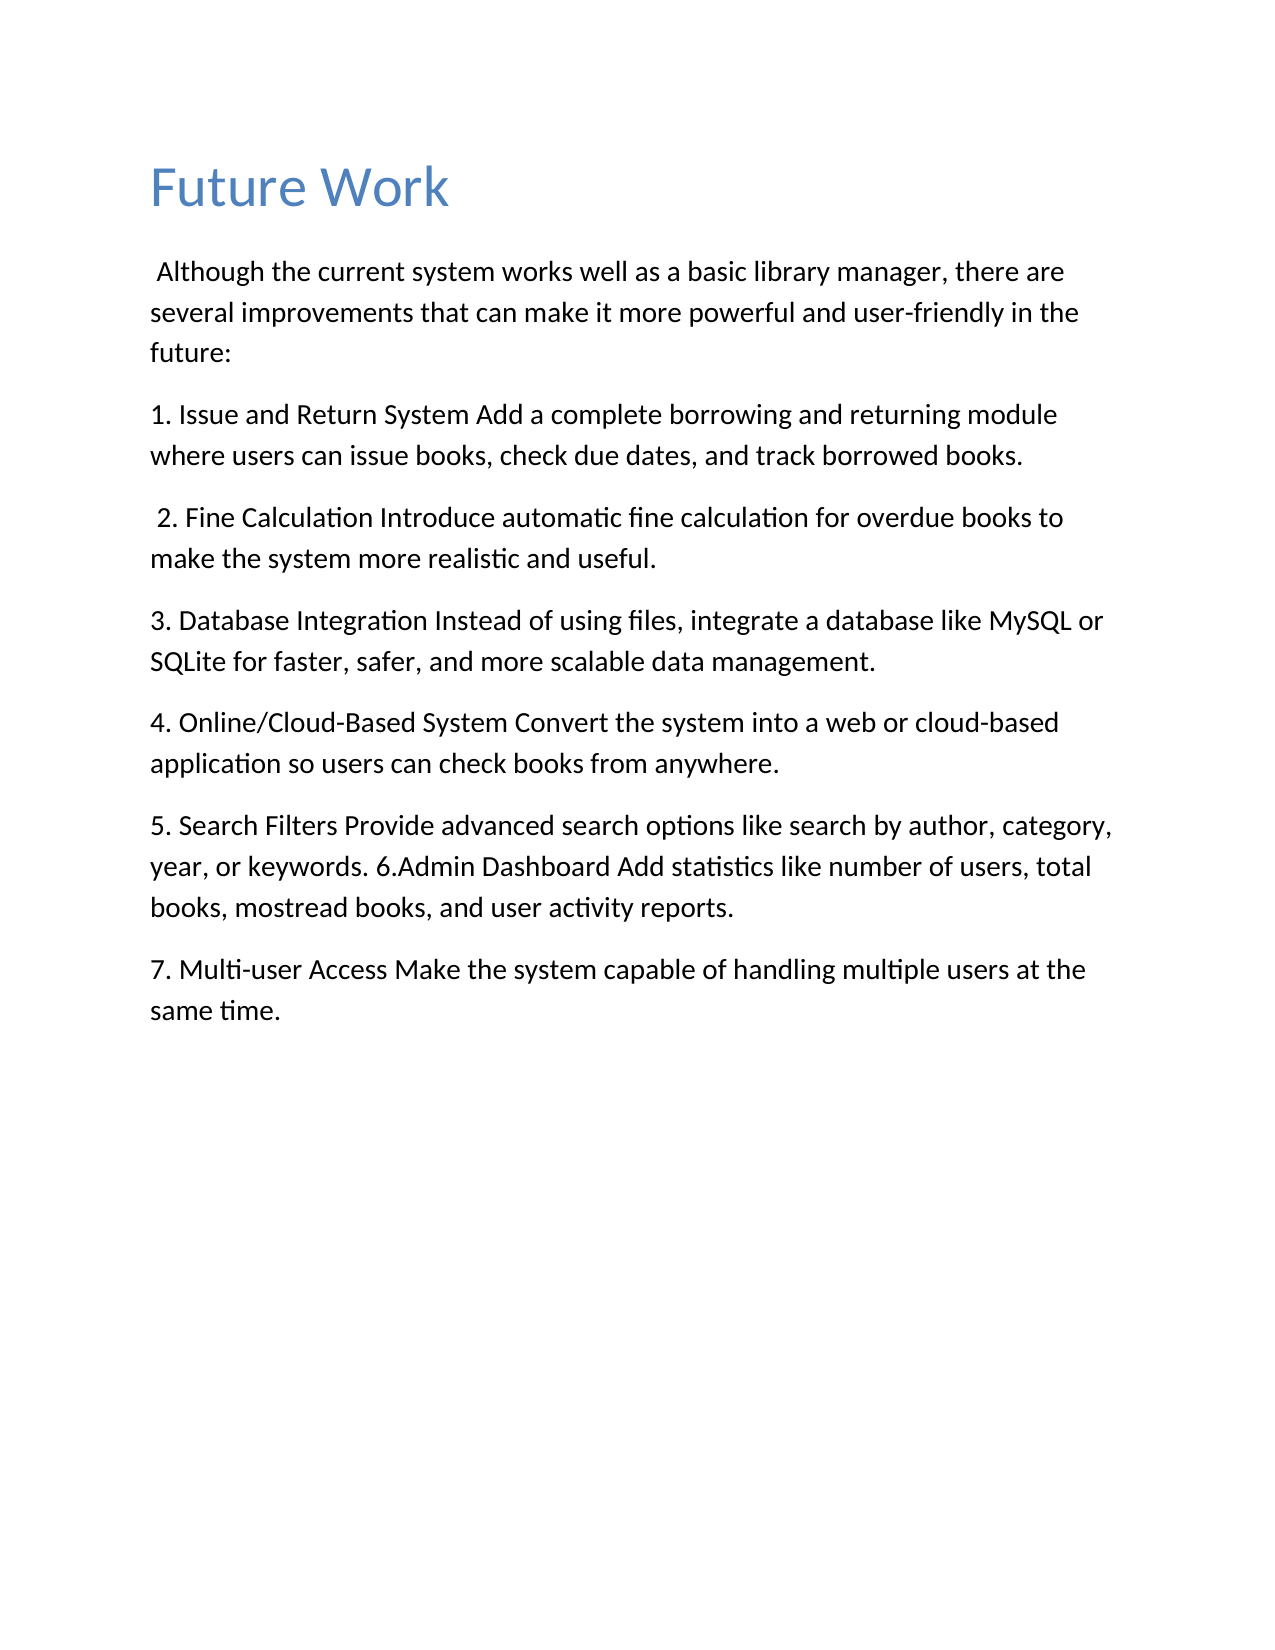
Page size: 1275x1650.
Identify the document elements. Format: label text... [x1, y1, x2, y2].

text Although the current system works well as a basic library manager, there are several improvements that can make it more powerful and user-friendly in the future: [150, 253, 1125, 370]
text 2. Fine Calculation Introduce automatic fine calculation for overdue books to make the system more realistic and useful. [150, 499, 1125, 576]
text 3. Database Integration Instead of using files, integrate a database like MySQL or SQLite for faster, safer, and more scalable data management. [150, 602, 1125, 678]
text 7. Multi-user Access Make the system capable of handling multiple users at the same time. [150, 951, 1125, 1027]
text 4. Online/Cloud-Based System Convert the system into a web or cloud-based application so users can check books from anywhere. [150, 704, 1125, 781]
text 1. Issue and Return System Add a complete borrowing and returning module where users can issue books, check due dates, and track borrowed books. [150, 396, 1125, 473]
text Future Work [150, 150, 1125, 221]
text 5. Search Filters Provide advanced search options like search by author, category, year, or keywords. 6.Admin Dashboard Add statistics like number of users, total books, mostread books, and user activity reports. [150, 807, 1125, 925]
